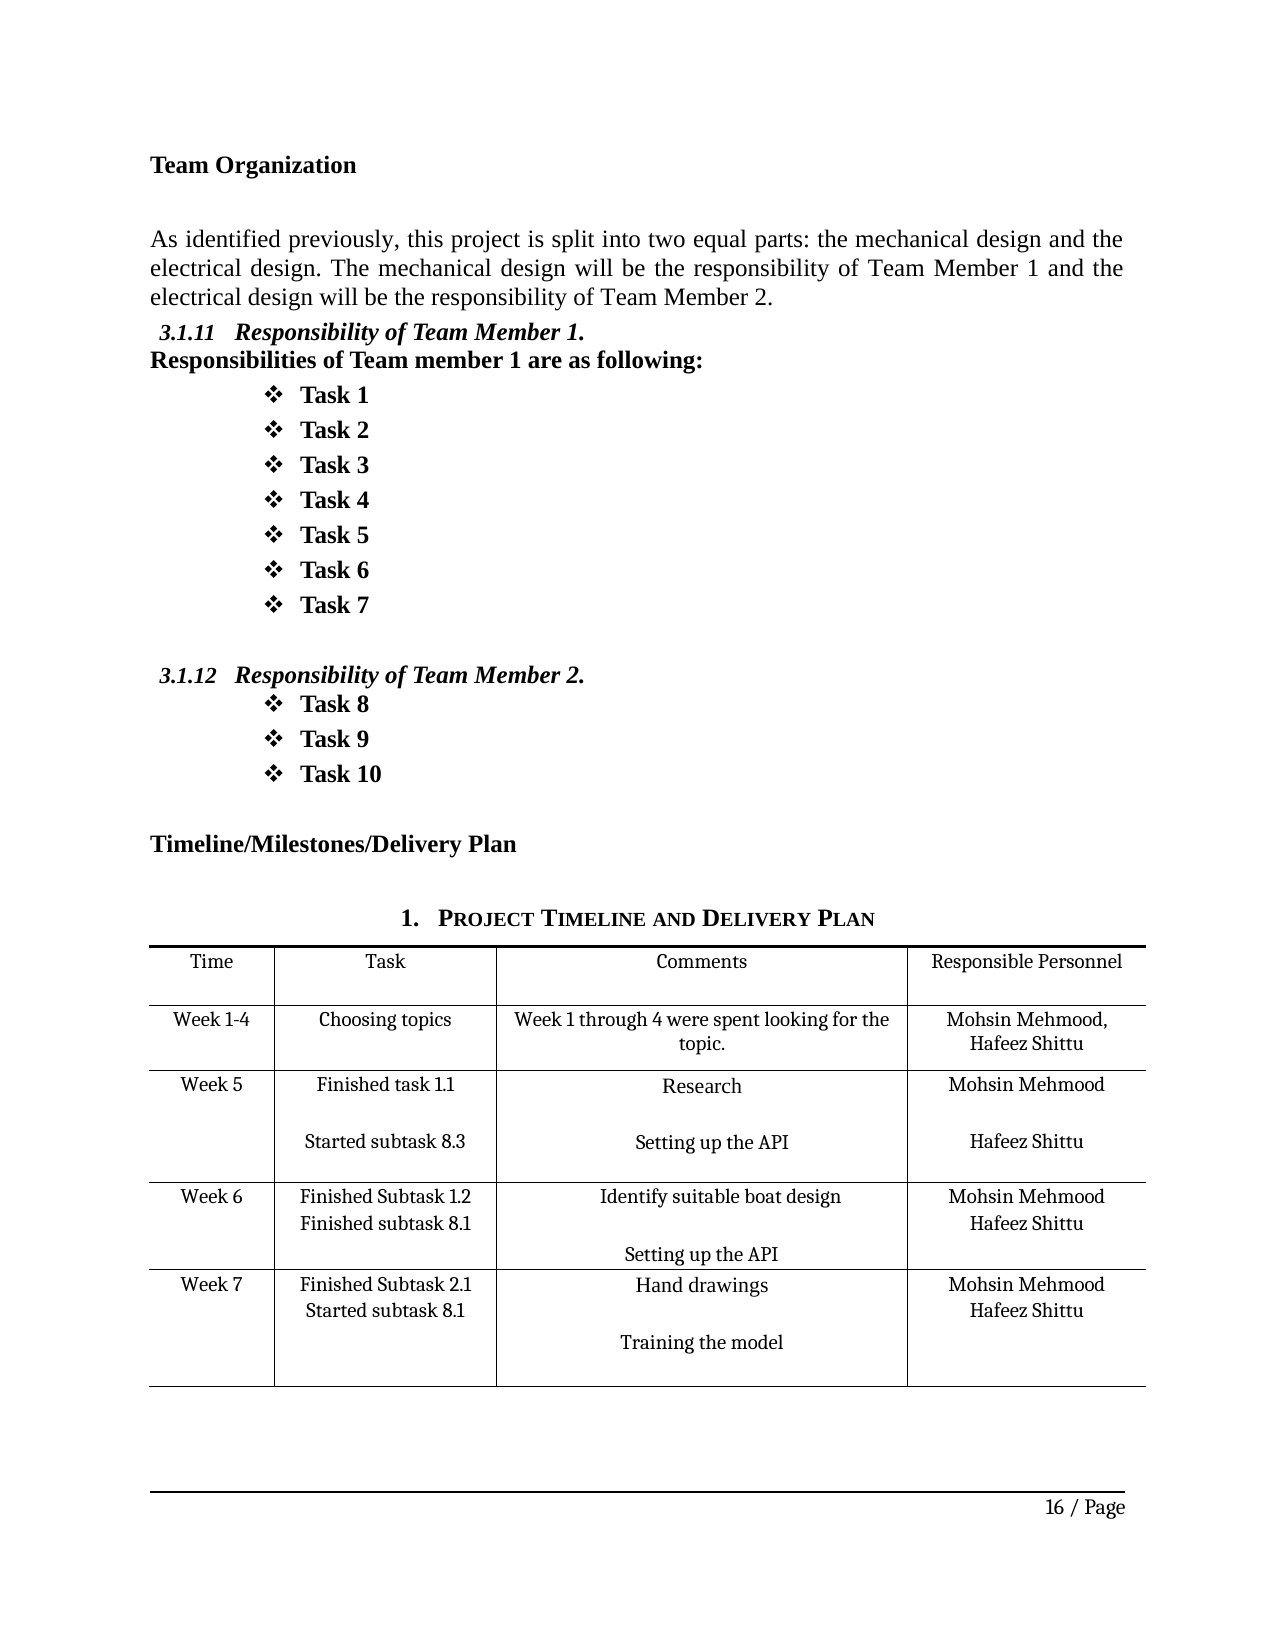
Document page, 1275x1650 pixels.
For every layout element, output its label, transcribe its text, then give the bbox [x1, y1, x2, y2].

table_cell Mohsin Mehmood Hafeez Shittu [908, 1071, 1146, 1182]
table_cell Finished task 1.1 Started subtask 8.3 [275, 1071, 496, 1182]
list Task 6 [262, 555, 1125, 584]
table_cell Finished Subtask 1.2 Finished subtask 8.1 [275, 1183, 496, 1269]
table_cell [908, 1270, 1146, 1386]
subtitle Responsibility of Team Member 2. [159, 660, 1125, 689]
list Task 4 [262, 485, 1125, 514]
list Task 3 [262, 450, 1125, 479]
list Task 5 [262, 520, 1125, 549]
table_cell Week 6 [149, 1183, 274, 1269]
list Task 10 [262, 759, 1125, 788]
table_cell Research Setting up the API [497, 1071, 907, 1182]
table_cell Week 1 through 4 were spent looking for the topic. [497, 1006, 907, 1069]
table_cell Week 5 [149, 1071, 274, 1182]
list Task 2 [262, 415, 1125, 444]
text Responsibilities of Team member 1 are as following: [150, 345, 1125, 374]
subtitle Timeline/Milestones/Delivery Plan [150, 829, 1125, 858]
table_cell Choosing topics [275, 1006, 496, 1069]
table_cell Identify suitable boat design Setting up the API [497, 1183, 907, 1269]
table_header Comments [497, 948, 907, 1005]
table_cell Week 7 [149, 1270, 274, 1386]
subtitle Team Organization [150, 150, 1125, 179]
table_header Task [275, 948, 496, 1005]
list Task 1 [262, 380, 1125, 409]
text As identified previously, this project is split into two equal parts: the mechanical design and the electrical design. The mechanical design will be the responsibility of Team Member 1 and the electrical design will be the responsibility of Team Member 2. [150, 224, 1125, 310]
list Task 8 [262, 689, 1125, 718]
list Task 9 [262, 724, 1125, 753]
subtitle Responsibility of Team Member 1. [159, 317, 1125, 345]
list Task 7 [262, 590, 1125, 619]
table_cell Finished Subtask 2.1 Started subtask 8.1 [275, 1270, 496, 1386]
table_header Time [149, 948, 274, 1005]
table_header Responsible Personnel [908, 948, 1146, 1005]
table_cell Hand drawings Training the model [497, 1270, 907, 1386]
table_cell Week 1-4 [149, 1006, 274, 1069]
table_cell Mohsin Mehmood Hafeez Shittu [908, 1183, 1146, 1269]
table_cell Mohsin Mehmood, Hafeez Shittu [908, 1006, 1146, 1069]
list Project Timeline and Delivery Plan [150, 903, 1125, 932]
